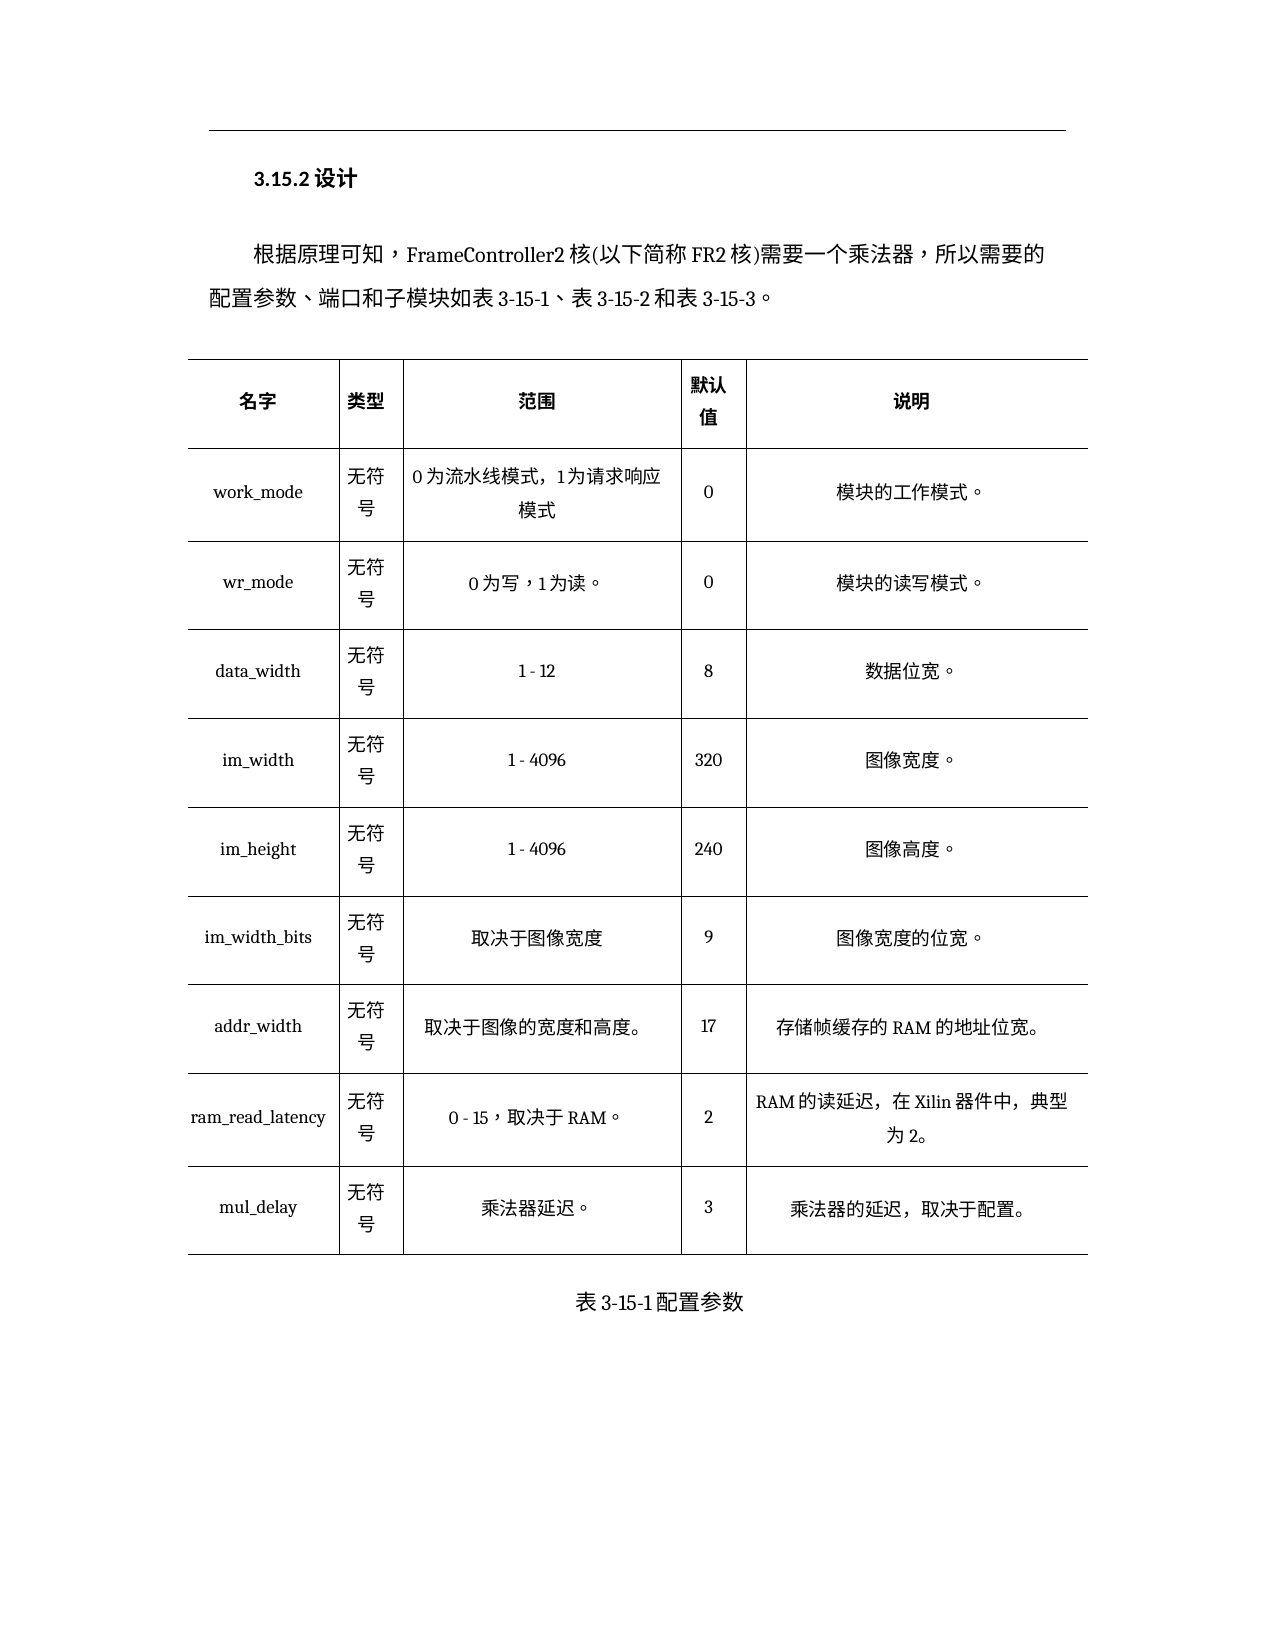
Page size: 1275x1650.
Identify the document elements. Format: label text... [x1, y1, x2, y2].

table_cell ram_read_latency [188, 1074, 339, 1166]
table_cell 9 [682, 897, 746, 984]
table_cell 240 [682, 808, 746, 896]
table_header 名字 [188, 360, 339, 448]
table_cell data_width [188, 630, 339, 718]
table_cell 无符号 [340, 449, 403, 541]
table_cell 无符号 [340, 719, 403, 807]
table_cell 0 - 15，取决于RAM。 [404, 1074, 681, 1166]
subtitle 3.15.2 设计 [209, 163, 1066, 192]
table_cell work_mode [188, 449, 339, 541]
table_cell 320 [682, 719, 746, 807]
table_cell 取决于图像宽度 [404, 897, 681, 984]
table_cell 无符号 [340, 1074, 403, 1166]
table_cell 图像宽度。 [747, 719, 1087, 807]
table_cell 1 - 12 [404, 630, 681, 718]
table_cell 无符号 [340, 1167, 403, 1254]
table_cell 模块的工作模式。 [747, 449, 1087, 541]
table_cell mul_delay [188, 1167, 339, 1254]
table_header 默认值 [682, 360, 746, 448]
table_cell 取决于图像的宽度和高度。 [404, 985, 681, 1073]
table_cell 模块的读写模式。 [747, 542, 1087, 629]
table_cell 存储帧缓存的RAM的地址位宽。 [747, 985, 1087, 1073]
table_cell 0为流水线模式，1为请求响应模式 [404, 449, 681, 541]
table_cell 乘法器延迟。 [404, 1167, 681, 1254]
table_header 范围 [404, 360, 681, 448]
table_cell im_width [188, 719, 339, 807]
table_cell 无符号 [340, 985, 403, 1073]
table_cell 0 [682, 449, 746, 541]
table_cell im_width_bits [188, 897, 339, 984]
table_header 说明 [747, 360, 1087, 448]
table_cell 8 [682, 630, 746, 718]
table_cell 无符号 [340, 542, 403, 629]
table_cell 1 - 4096 [404, 719, 681, 807]
table_cell 无符号 [340, 630, 403, 718]
table_cell 2 [682, 1074, 746, 1166]
text 根据原理可知，FrameController2核(以下简称FR2核)需要一个乘法器，所以需要的配置参数、端口和子模块如表3-15-1、表3-15-2和表3-15-3。 [209, 239, 1066, 313]
table_cell 无符号 [340, 808, 403, 896]
table_cell wr_mode [188, 542, 339, 629]
table_cell 3 [682, 1167, 746, 1254]
text 表3-15-1 配置参数 [209, 1287, 1066, 1316]
table_cell addr_width [188, 985, 339, 1073]
table_cell 图像宽度的位宽。 [747, 897, 1087, 984]
table_header 类型 [340, 360, 403, 448]
table_cell 乘法器的延迟，取决于配置。 [747, 1167, 1087, 1254]
table_cell 0为写，1为读。 [404, 542, 681, 629]
table_cell 图像高度。 [747, 808, 1087, 896]
table_cell RAM的读延迟，在Xilin器件中，典型为2。 [747, 1074, 1087, 1166]
table_cell 17 [682, 985, 746, 1073]
table_cell 0 [682, 542, 746, 629]
table_cell im_height [188, 808, 339, 896]
table_cell 无符号 [340, 897, 403, 984]
table_cell 数据位宽。 [747, 630, 1087, 718]
table_cell 1 - 4096 [404, 808, 681, 896]
